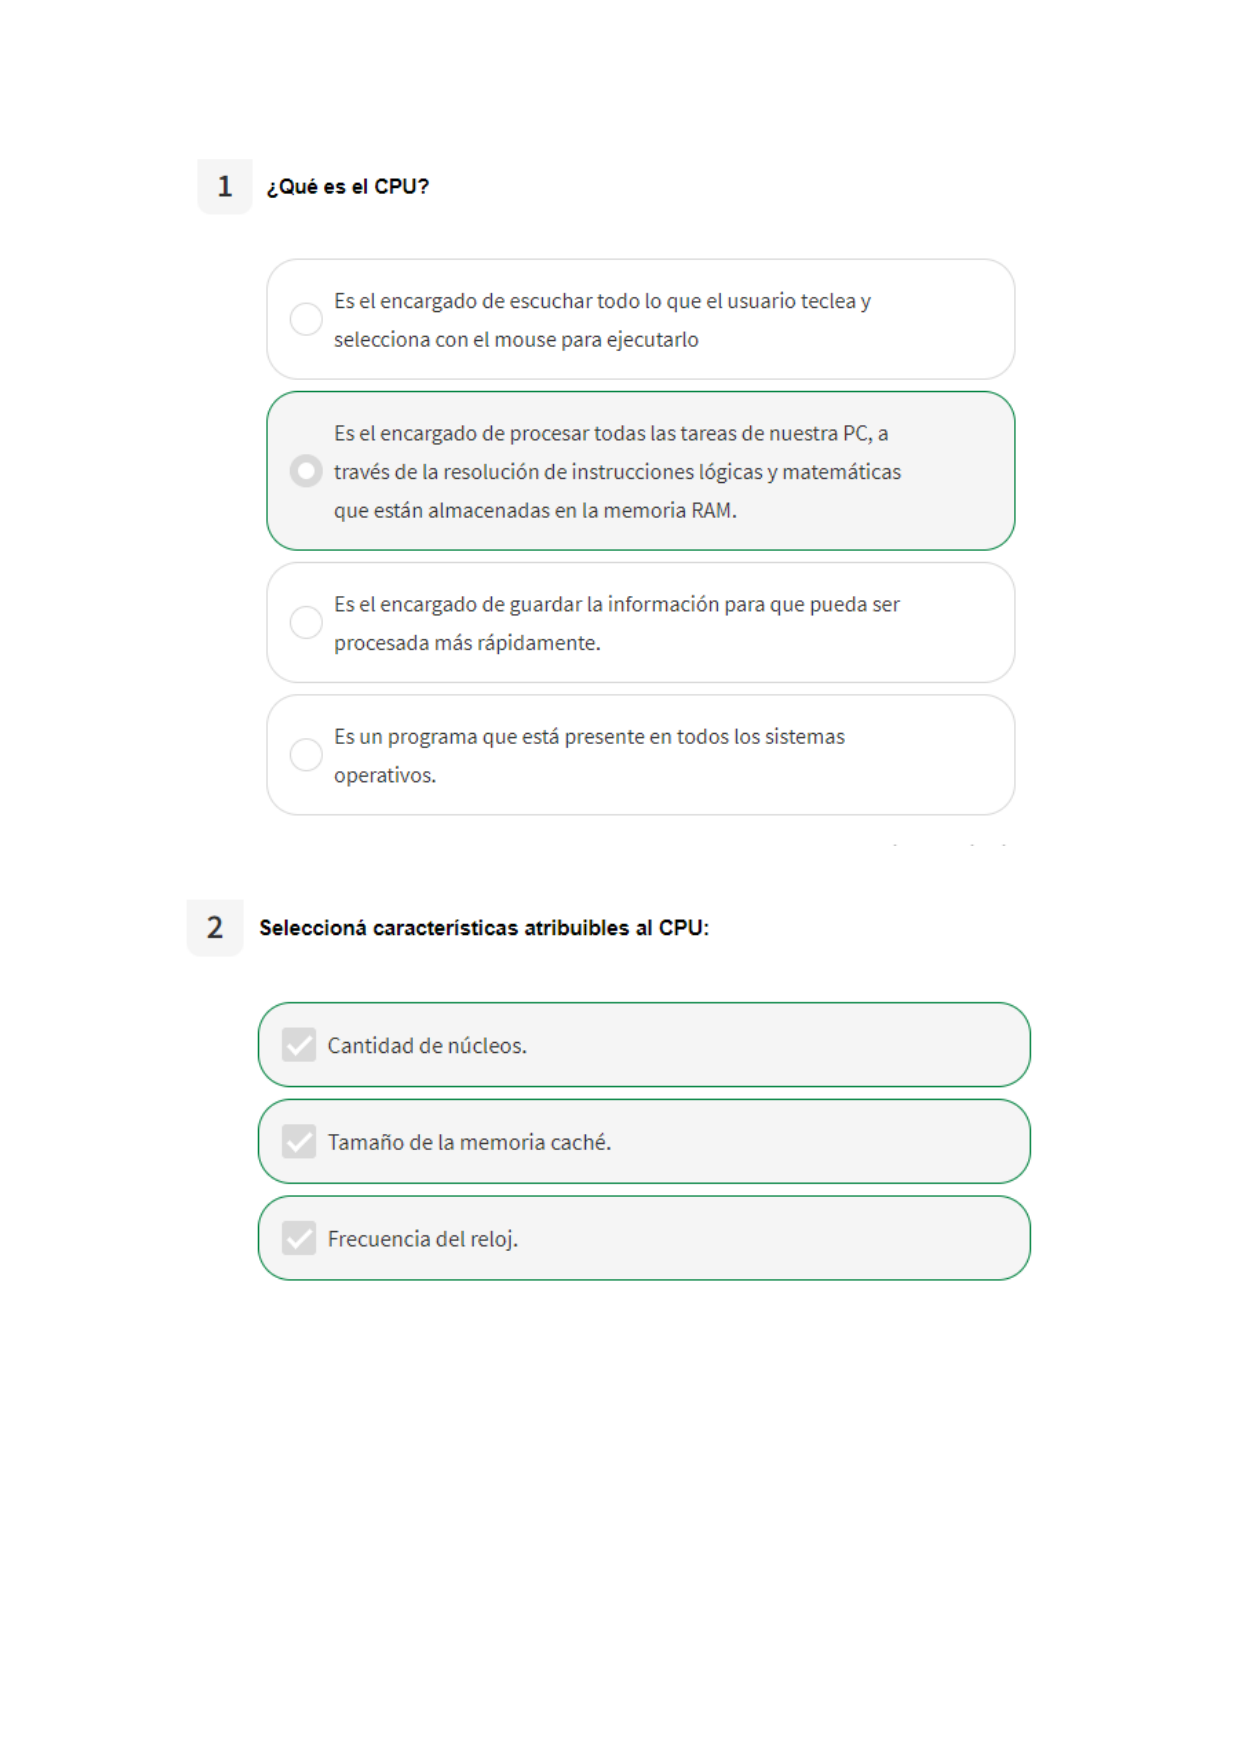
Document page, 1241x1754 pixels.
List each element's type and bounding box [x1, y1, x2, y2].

picture [177, 147, 1064, 846]
picture [177, 870, 1064, 1305]
